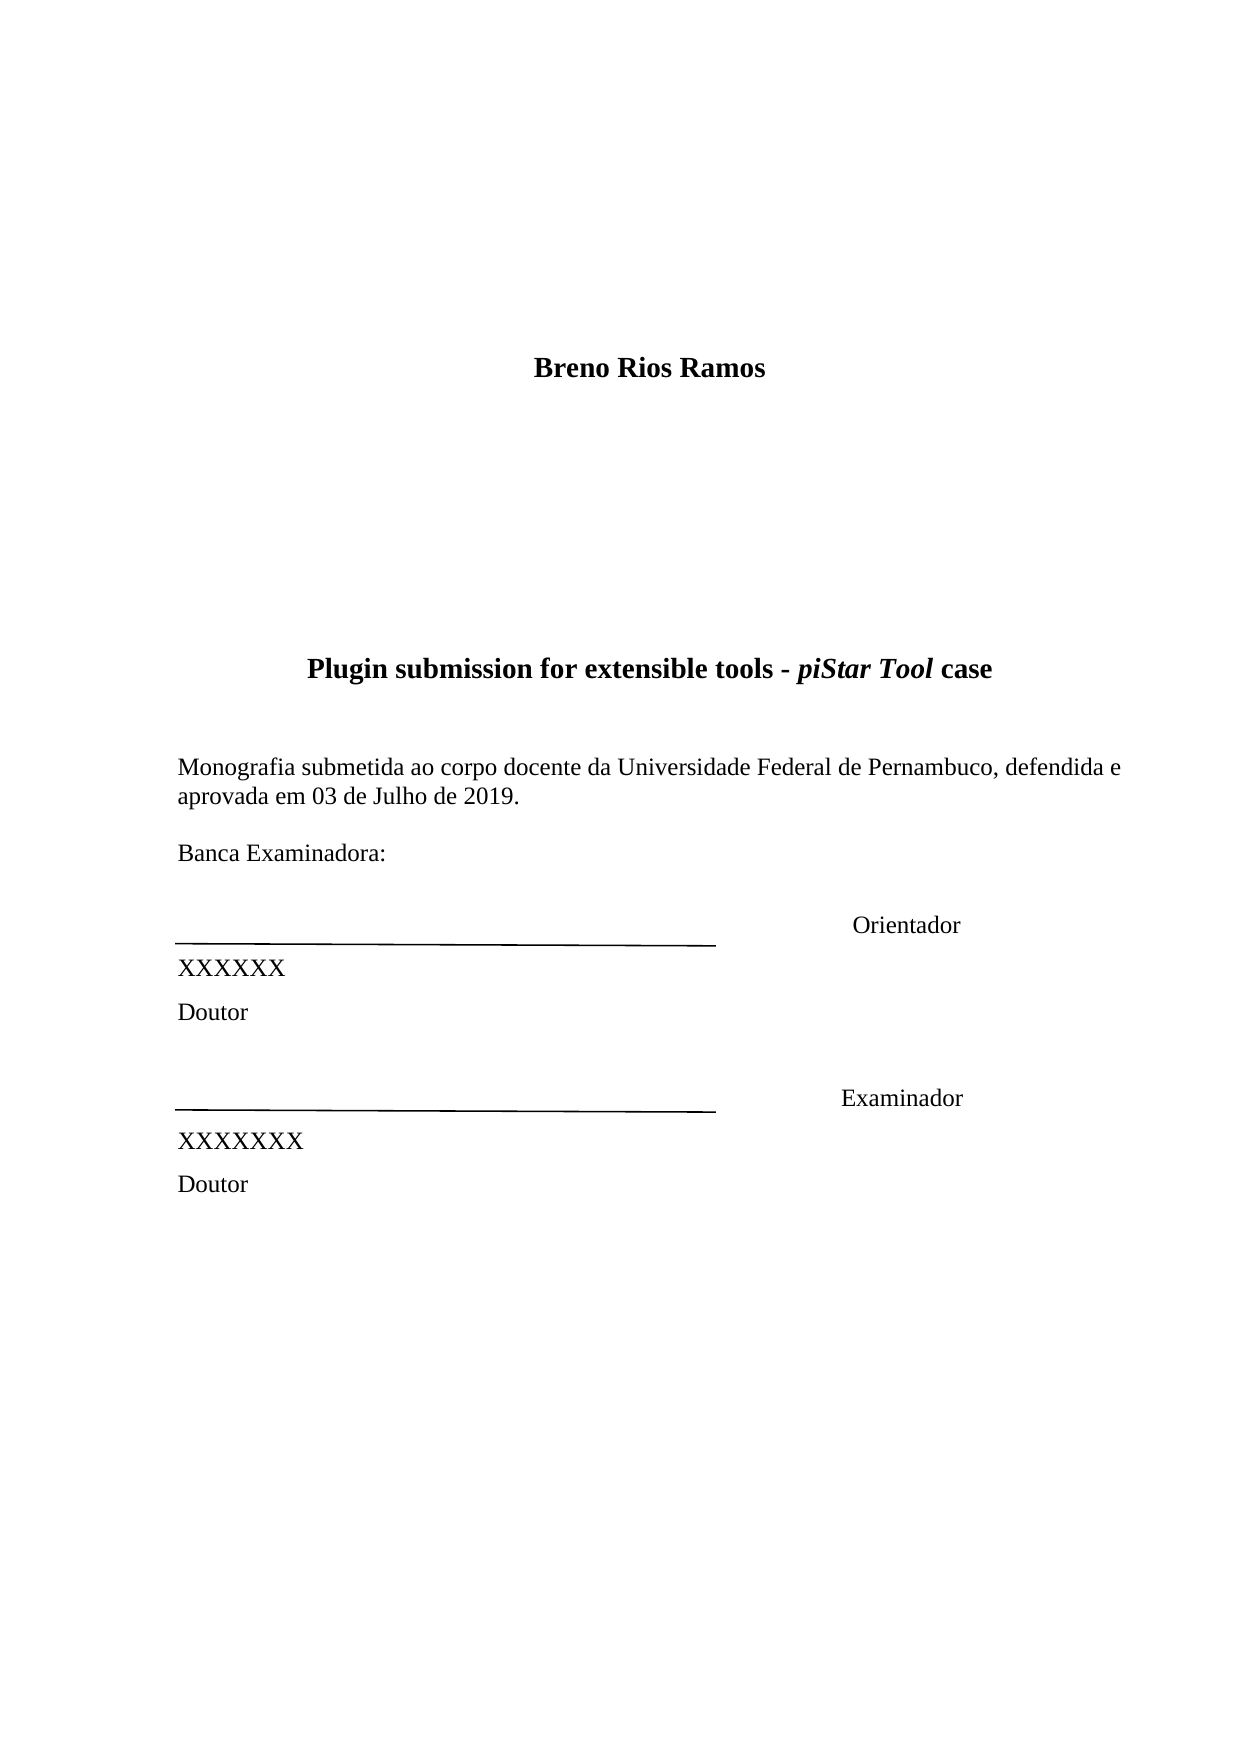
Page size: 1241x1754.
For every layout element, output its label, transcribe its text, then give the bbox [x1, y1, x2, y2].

text XXXXXX [177, 953, 1122, 982]
text Doutor [177, 997, 1122, 1025]
text Examinador [767, 1083, 1122, 1112]
text Orientador [177, 910, 1122, 939]
text Monografia submetida ao corpo docente da Universidade Federal de Pernambuco, defendida e aprovada em 03 de Julho de 2019. [177, 752, 1122, 810]
text Breno Rios Ramos [177, 350, 1122, 383]
text XXXXXXX [177, 1126, 1122, 1155]
text Banca Examinadora: [177, 838, 1122, 867]
text Plugin submission for extensible tools - piStar Tool case [177, 652, 1122, 685]
text Doutor [177, 1169, 1122, 1198]
